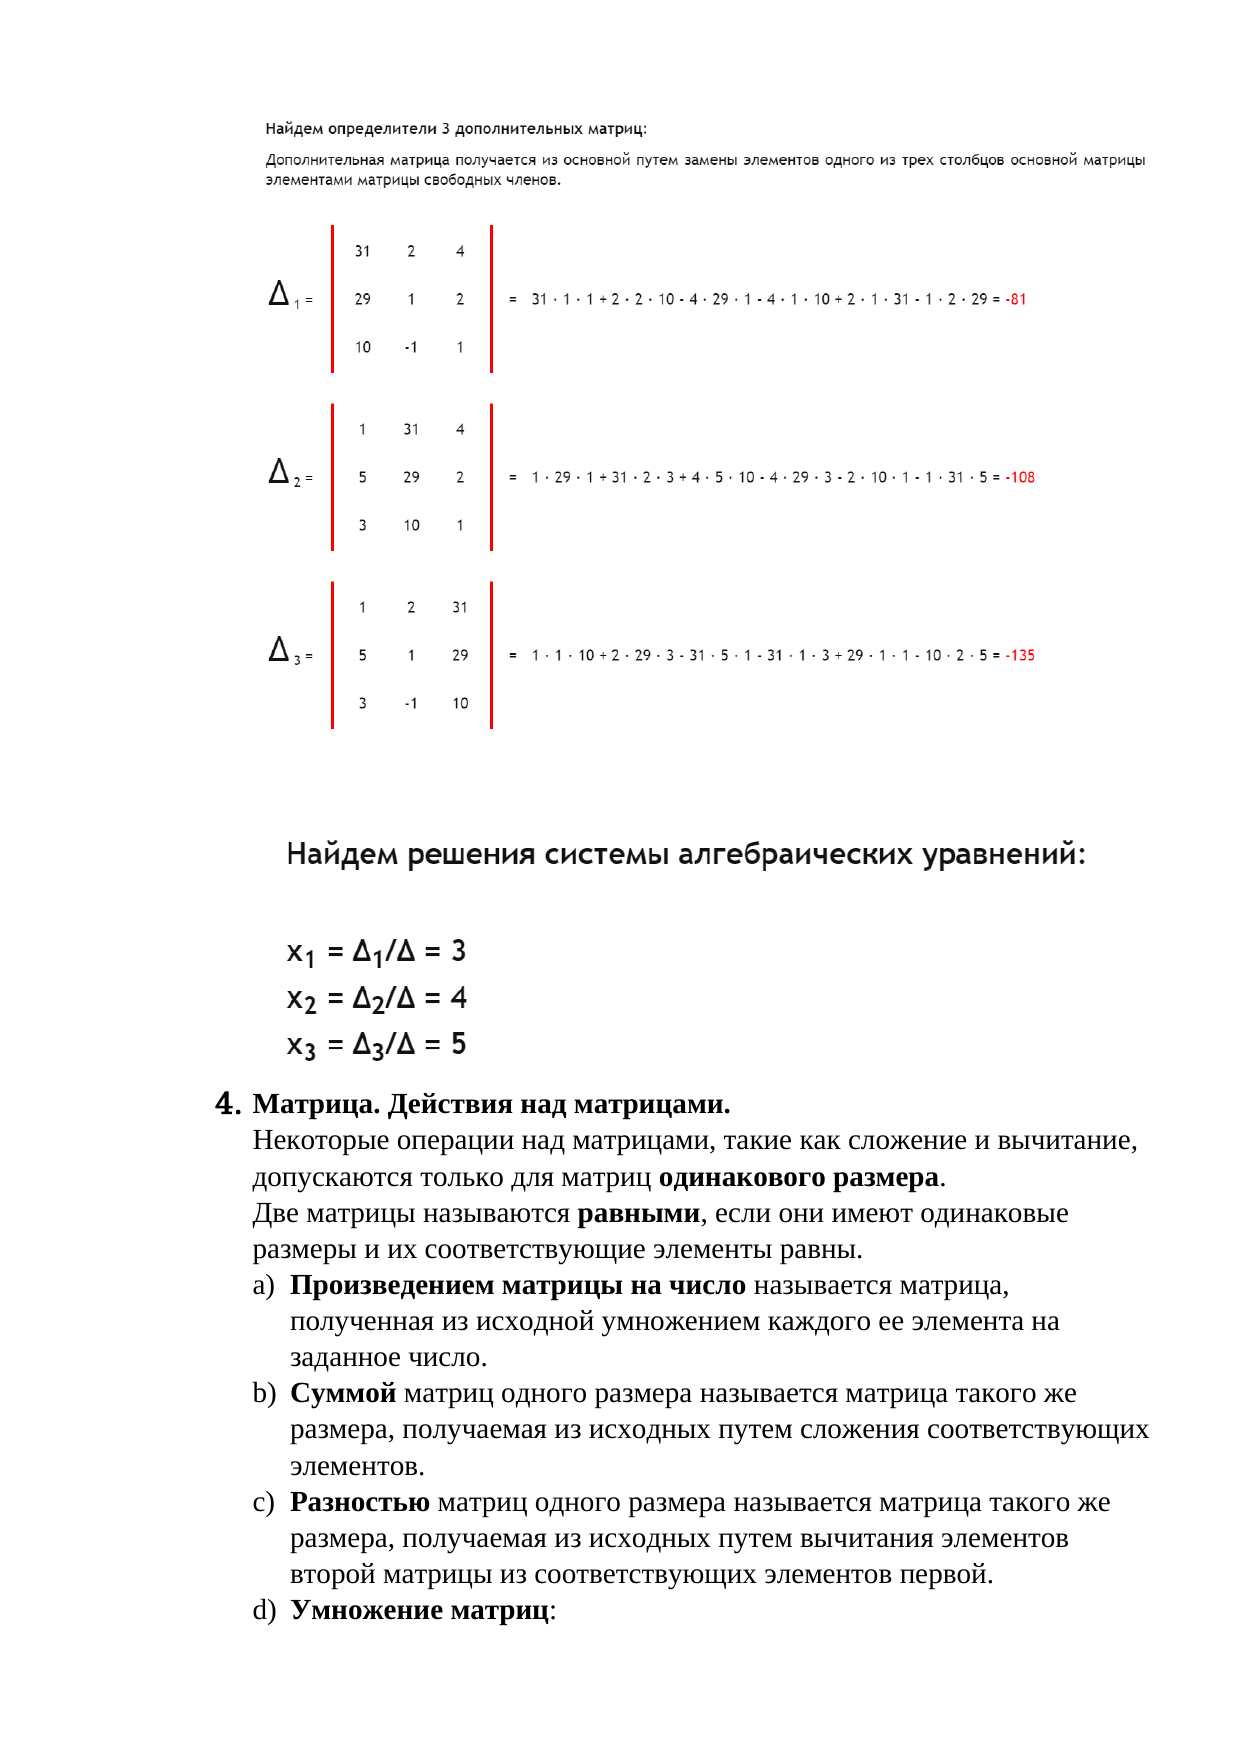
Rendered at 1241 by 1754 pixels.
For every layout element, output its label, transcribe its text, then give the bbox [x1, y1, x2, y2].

list Две матрицы называются равными, если они имеют одинаковые размеры и их соответствующие элементы равны. [252, 1195, 1152, 1264]
list Матрица. Действия над матрицами. [215, 1084, 1152, 1120]
list Произведением матрицы на число называется матрица, полученная из исходной умножением каждого ее элемента на заданное число. [252, 1267, 1152, 1373]
picture [169, 118, 1160, 734]
list Разностью матриц одного размера называется матрица такого же размера, получаемая из исходных путем вычитания элементов второй матрицы из соответствующих элементов первой. [252, 1484, 1152, 1590]
list Суммой матриц одного размера называется матрица такого же размера, получаемая из исходных путем сложения соответствующих элементов. [252, 1376, 1152, 1481]
list Некоторые операции над матрицами, такие как сложение и вычитание, допускаются только для матриц одинакового размера. [252, 1122, 1152, 1192]
picture [252, 808, 1099, 1082]
list Умножение матриц: [252, 1592, 1152, 1626]
